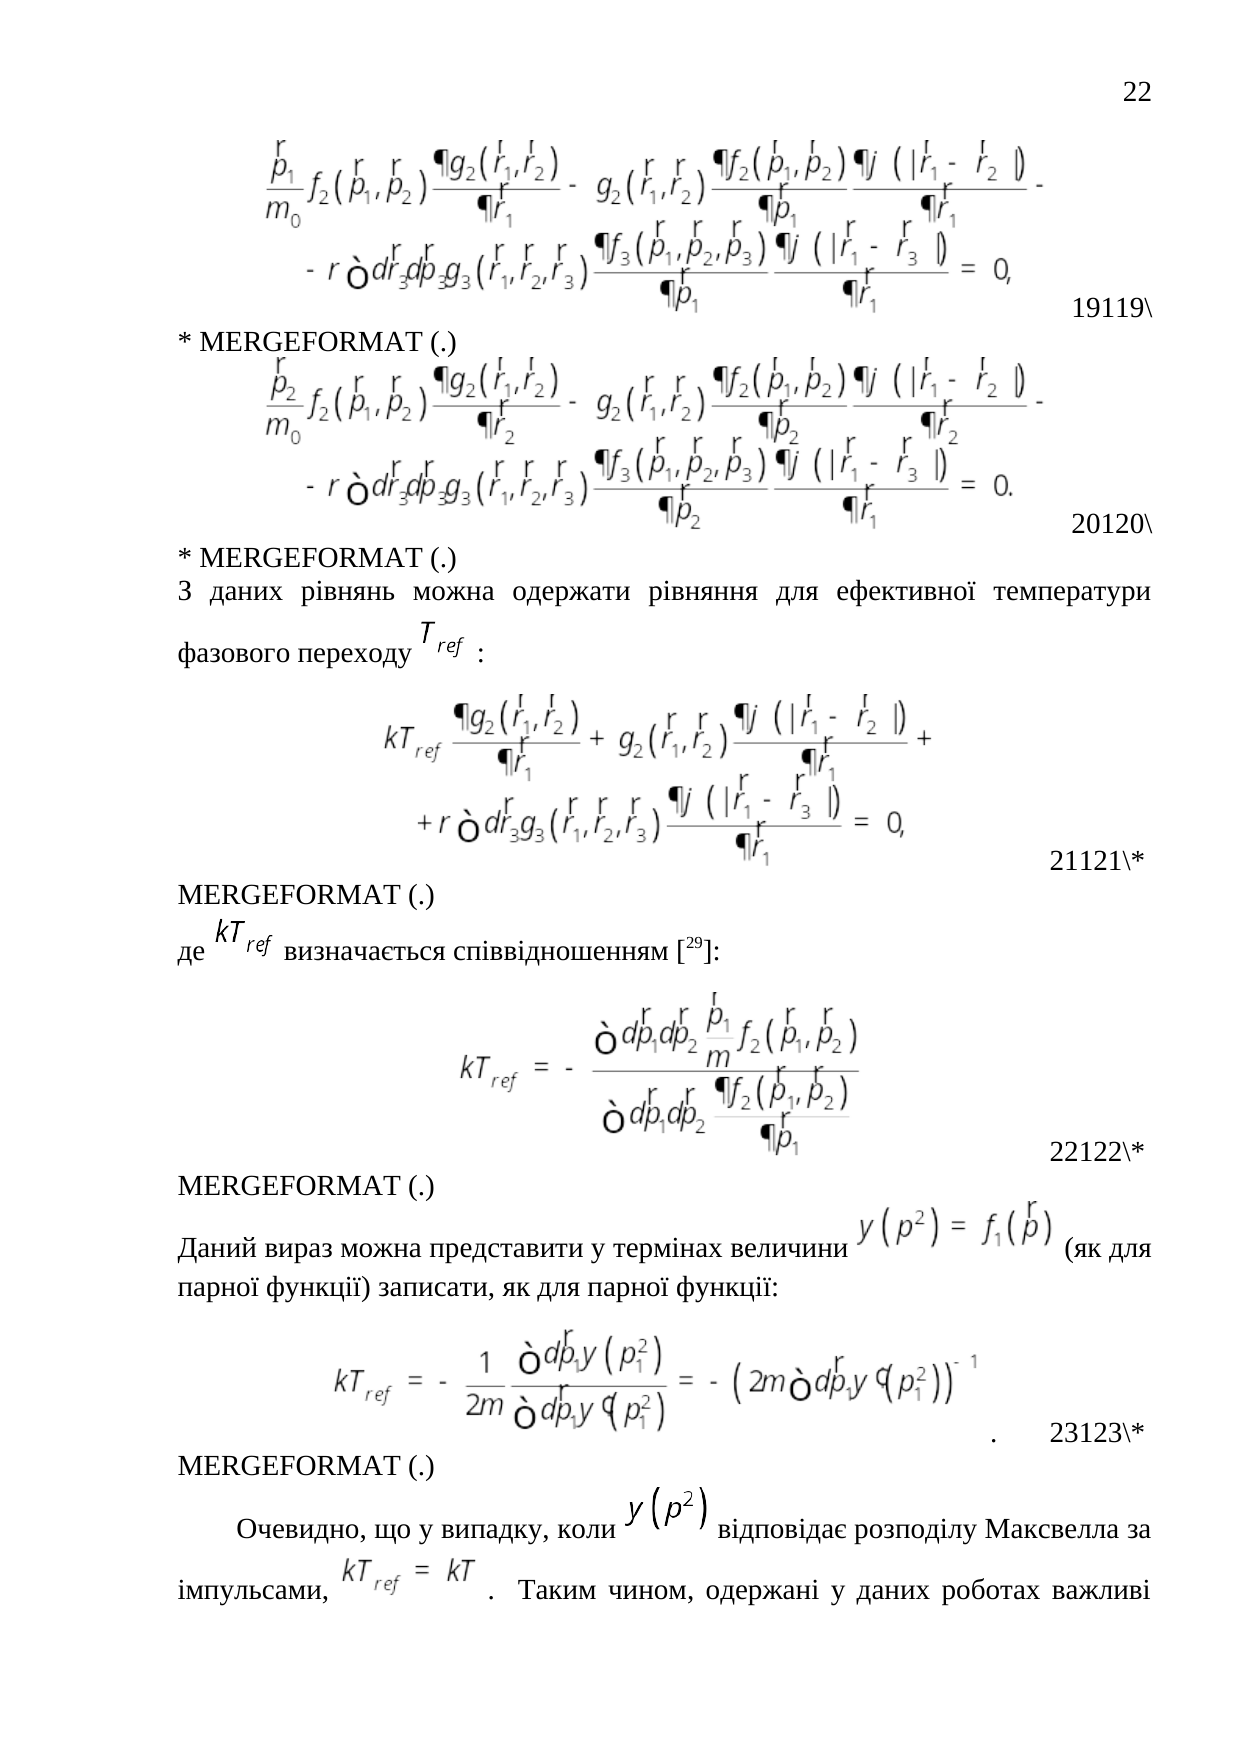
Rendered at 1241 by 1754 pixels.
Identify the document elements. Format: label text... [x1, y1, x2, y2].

text З даних рівнянь можна одержати рівняння для ефективної температури фазового переходу : [177, 573, 1152, 668]
text Даний вираз можна представити у термінах величини (як для парної функції) записати, як для парної функції: [177, 1201, 1152, 1302]
text . [177, 1328, 1152, 1482]
text де визначається співвідношенням []: [177, 911, 1152, 967]
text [177, 1482, 1152, 1606]
